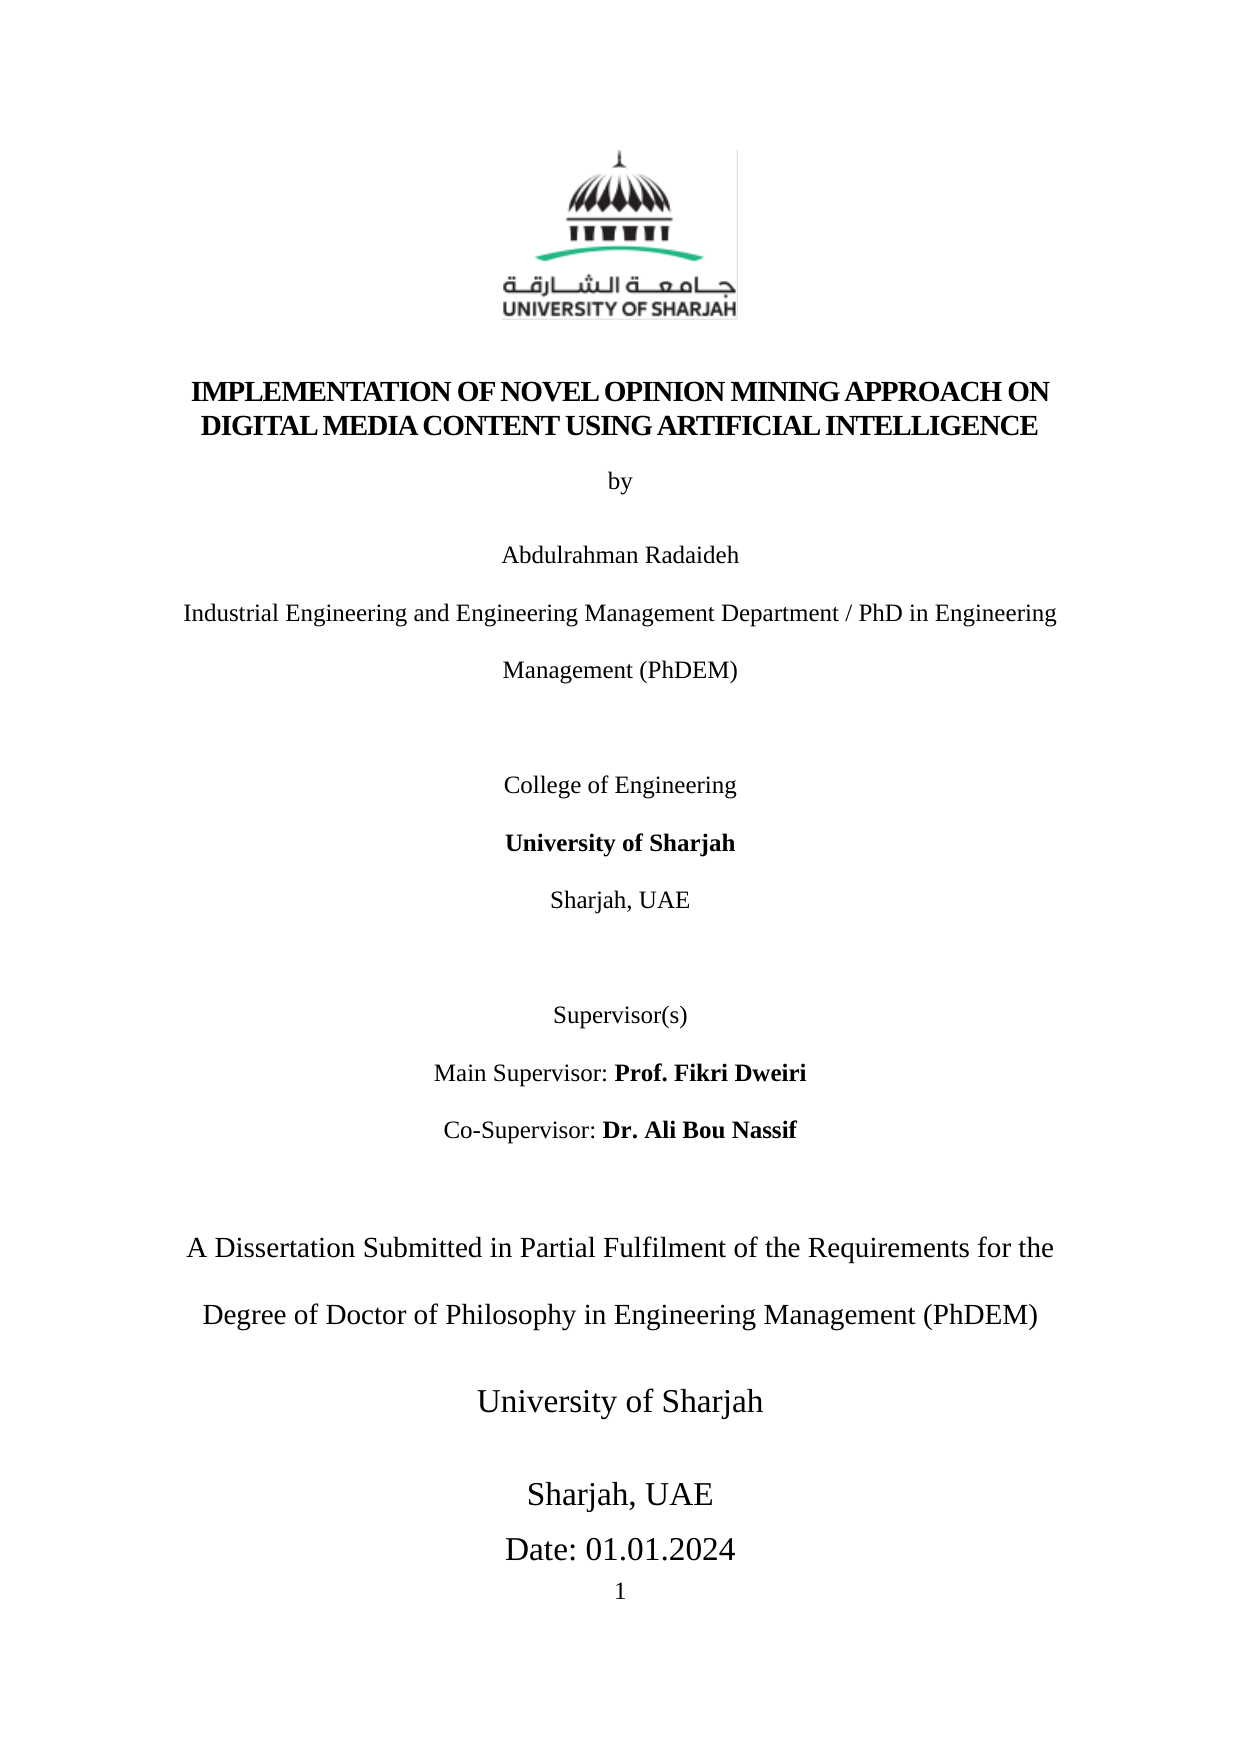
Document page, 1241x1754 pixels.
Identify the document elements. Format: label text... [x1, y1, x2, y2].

text Sharjah, UAE [150, 1474, 1090, 1513]
text Main Supervisor: Prof. Fikri Dweiri [150, 1058, 1090, 1087]
picture [502, 150, 739, 321]
subtitle IMPLEMENTATION OF NOVEL OPINION MINING APPROACH ON DIGITAL MEDIA CONTENT USING ARTIFICIAL INTELLIGENCE [150, 374, 1090, 441]
text University of Sharjah [150, 1381, 1090, 1419]
text Co-Supervisor: Dr. Ali Bou Nassif [150, 1115, 1090, 1144]
text University of Sharjah [150, 828, 1090, 857]
text Sharjah, UAE [150, 885, 1090, 914]
text College of Engineering [150, 770, 1090, 799]
text Supervisor(s) [150, 1000, 1090, 1029]
text Industrial Engineering and Engineering Management Department / PhD in Engineering Management (PhDEM) [150, 598, 1090, 684]
text Date: 01.01.2024 [150, 1529, 1090, 1568]
text A Dissertation Submitted in Partial Fulfilment of the Requirements for the Degree of Doctor of Philosophy in Engineering Management (PhDEM) [150, 1230, 1090, 1331]
text by [150, 466, 1090, 495]
text Abdulrahman Radaideh [150, 540, 1090, 569]
